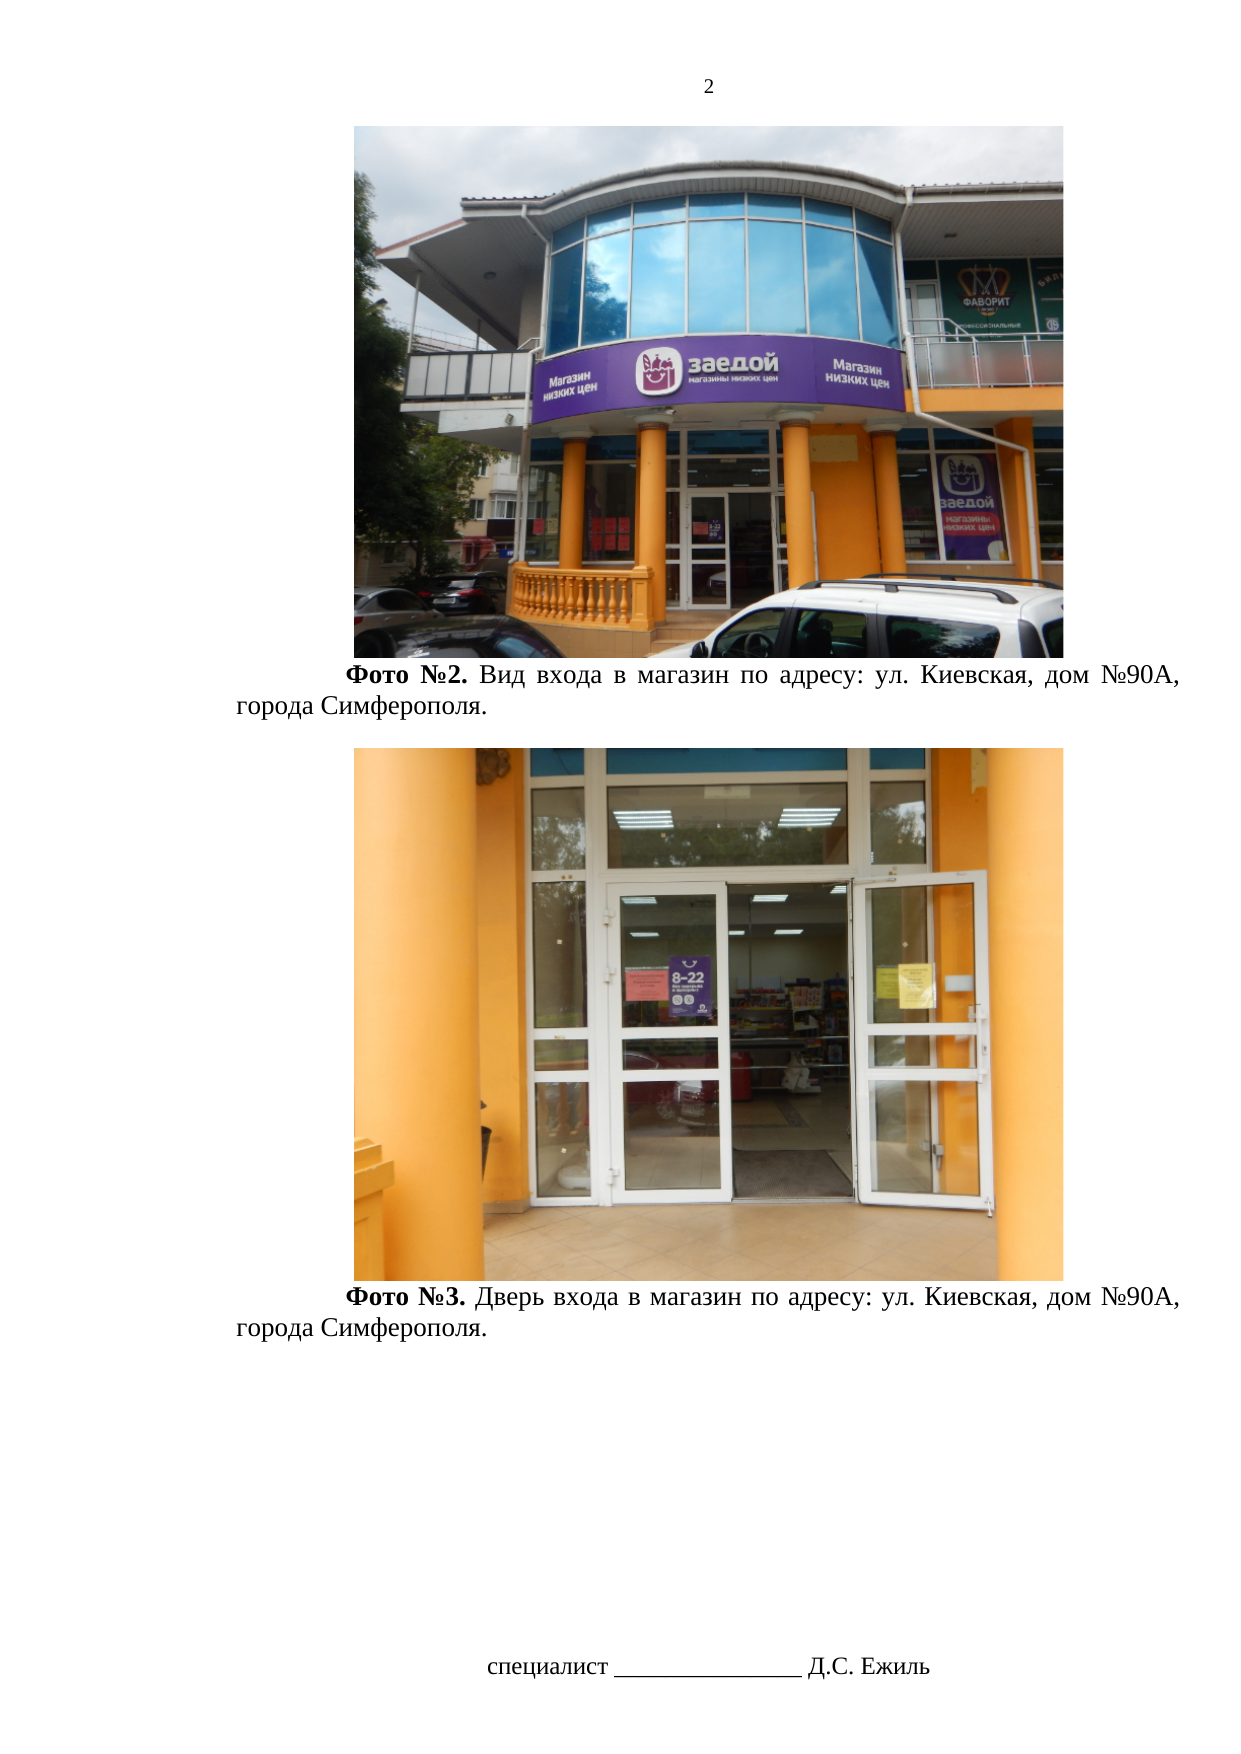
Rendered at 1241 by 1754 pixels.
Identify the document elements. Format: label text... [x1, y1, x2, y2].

text Фото №3. Дверь входа в магазин по адресу: ул. Киевская, дом №90А, города Симферополя. [236, 1280, 1181, 1342]
text Фото №2. Вид входа в магазин по адресу: ул. Киевская, дом №90А, города Симферополя. [236, 658, 1181, 720]
picture [354, 748, 1064, 1281]
picture [354, 126, 1064, 658]
